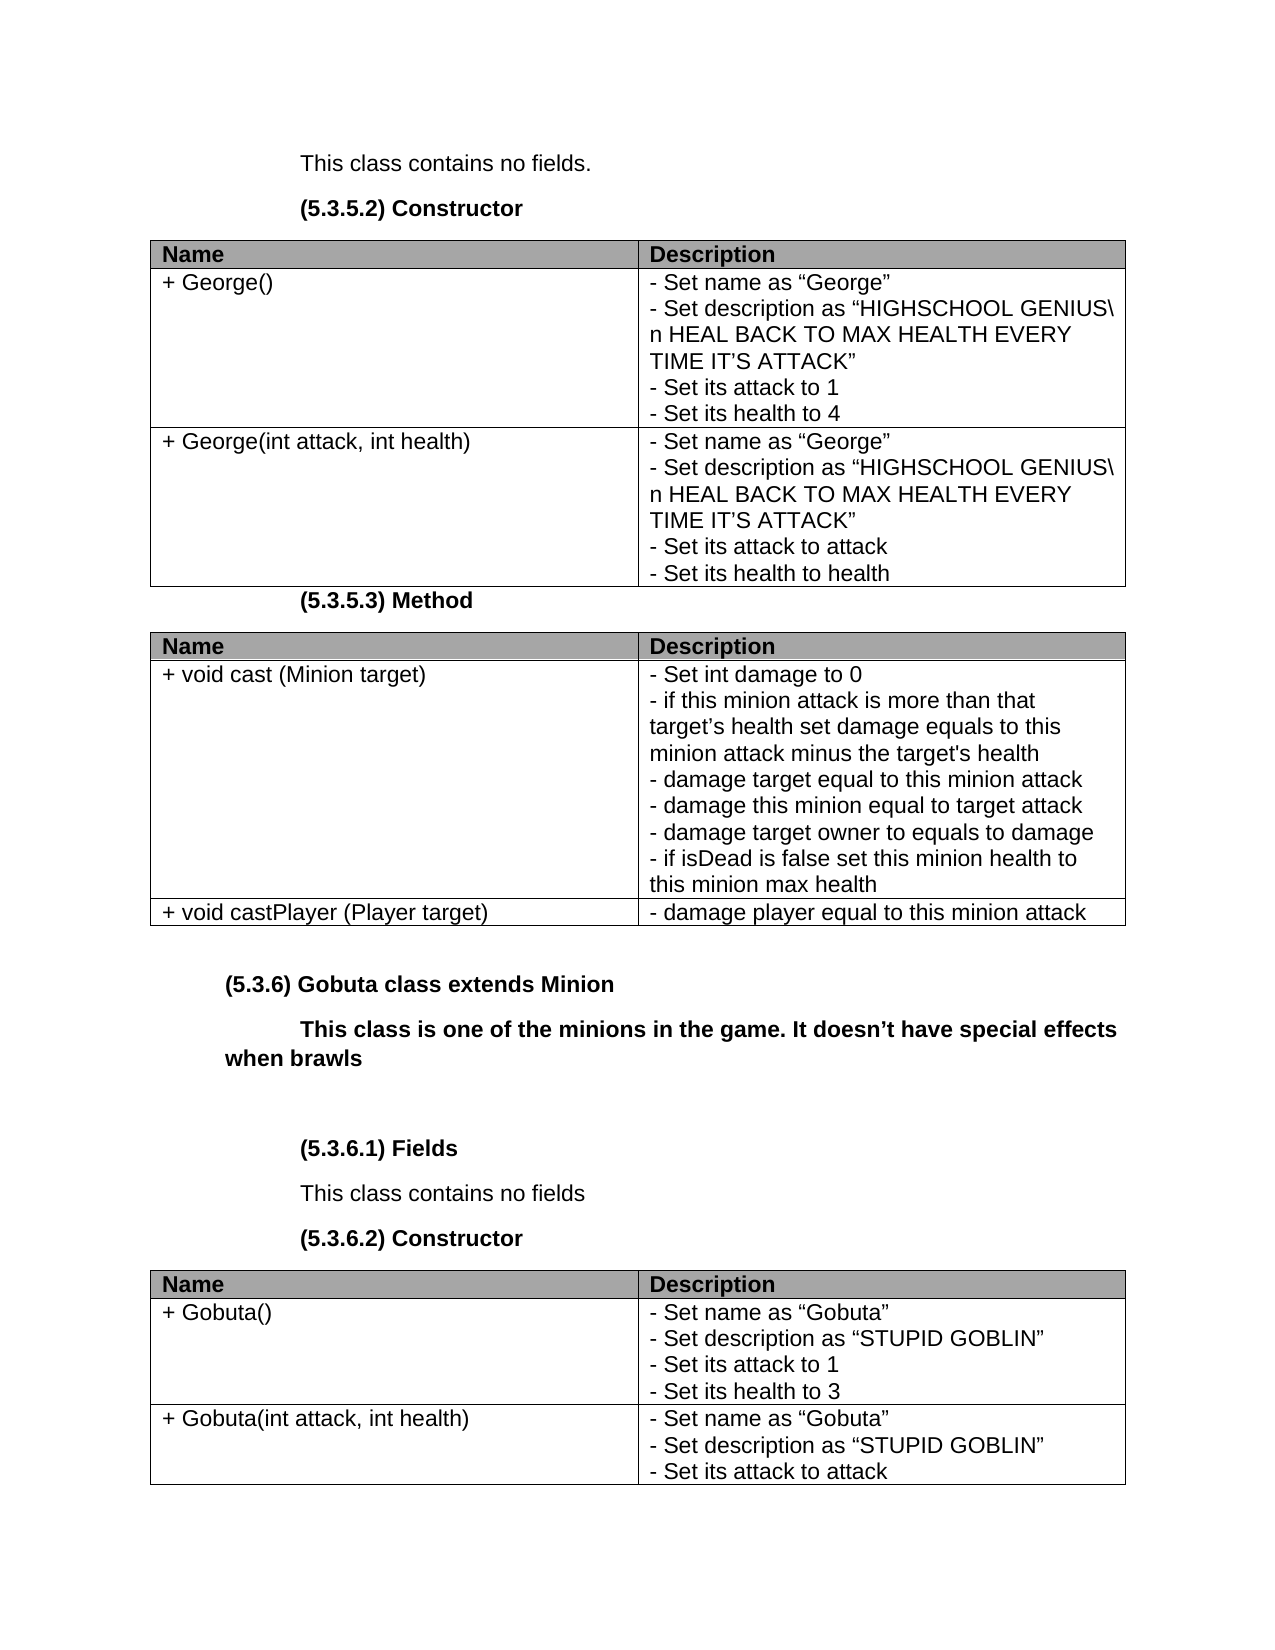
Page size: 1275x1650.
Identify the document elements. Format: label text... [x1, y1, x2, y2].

text This class contains no fields [300, 1180, 1125, 1206]
table_cell + void cast (Minion target) [151, 661, 638, 898]
text This class contains no fields. [300, 150, 1125, 176]
table_cell + George() [151, 269, 638, 427]
text (5.3.5.2) Constructor [300, 195, 1125, 221]
table_header Name [151, 1271, 638, 1298]
text (5.3.6) Gobuta class extends Minion [225, 971, 1125, 998]
table_header Description [639, 241, 1125, 268]
table_header Name [151, 241, 638, 268]
table_header Description [639, 1271, 1125, 1298]
table_cell - Set int damage to 0 - if this minion attack is more than that target’s health set damage equals to this minion attack minus the target's health - damage target equal to this minion attack - damage this minion equal to target attack - damage target owner to equals to damage - if isDead is false set this minion health to this minion max health [639, 661, 1125, 898]
table_header Description [639, 633, 1125, 659]
table_cell - Set name as “George” - Set description as “HIGHSCHOOL GENIUS\n HEAL BACK TO MAX HEALTH EVERY TIME IT’S ATTACK” - Set its attack to 1 - Set its health to 4 [639, 269, 1125, 427]
table_cell - damage player equal to this minion attack [639, 899, 1125, 925]
text This class is one of the minions in the game. It doesn’t have special effects when brawls [225, 1016, 1125, 1071]
text (5.3.6.1) Fields [300, 1135, 1125, 1161]
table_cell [639, 1405, 1125, 1484]
table_cell + George(int attack, int health) [151, 428, 638, 586]
table_cell + void castPlayer (Player target) [151, 899, 638, 925]
table_cell + Gobuta() [151, 1299, 638, 1404]
table_header Name [151, 633, 638, 659]
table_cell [151, 1405, 638, 1484]
table_cell - Set name as “George” - Set description as “HIGHSCHOOL GENIUS\n HEAL BACK TO MAX HEALTH EVERY TIME IT’S ATTACK” - Set its attack to attack - Set its health to health [639, 428, 1125, 586]
text (5.3.6.2) Constructor [300, 1225, 1125, 1252]
text (5.3.5.3) Method [225, 587, 1125, 613]
table_cell - Set name as “Gobuta” - Set description as “STUPID GOBLIN” - Set its attack to 1 - Set its health to 3 [639, 1299, 1125, 1404]
